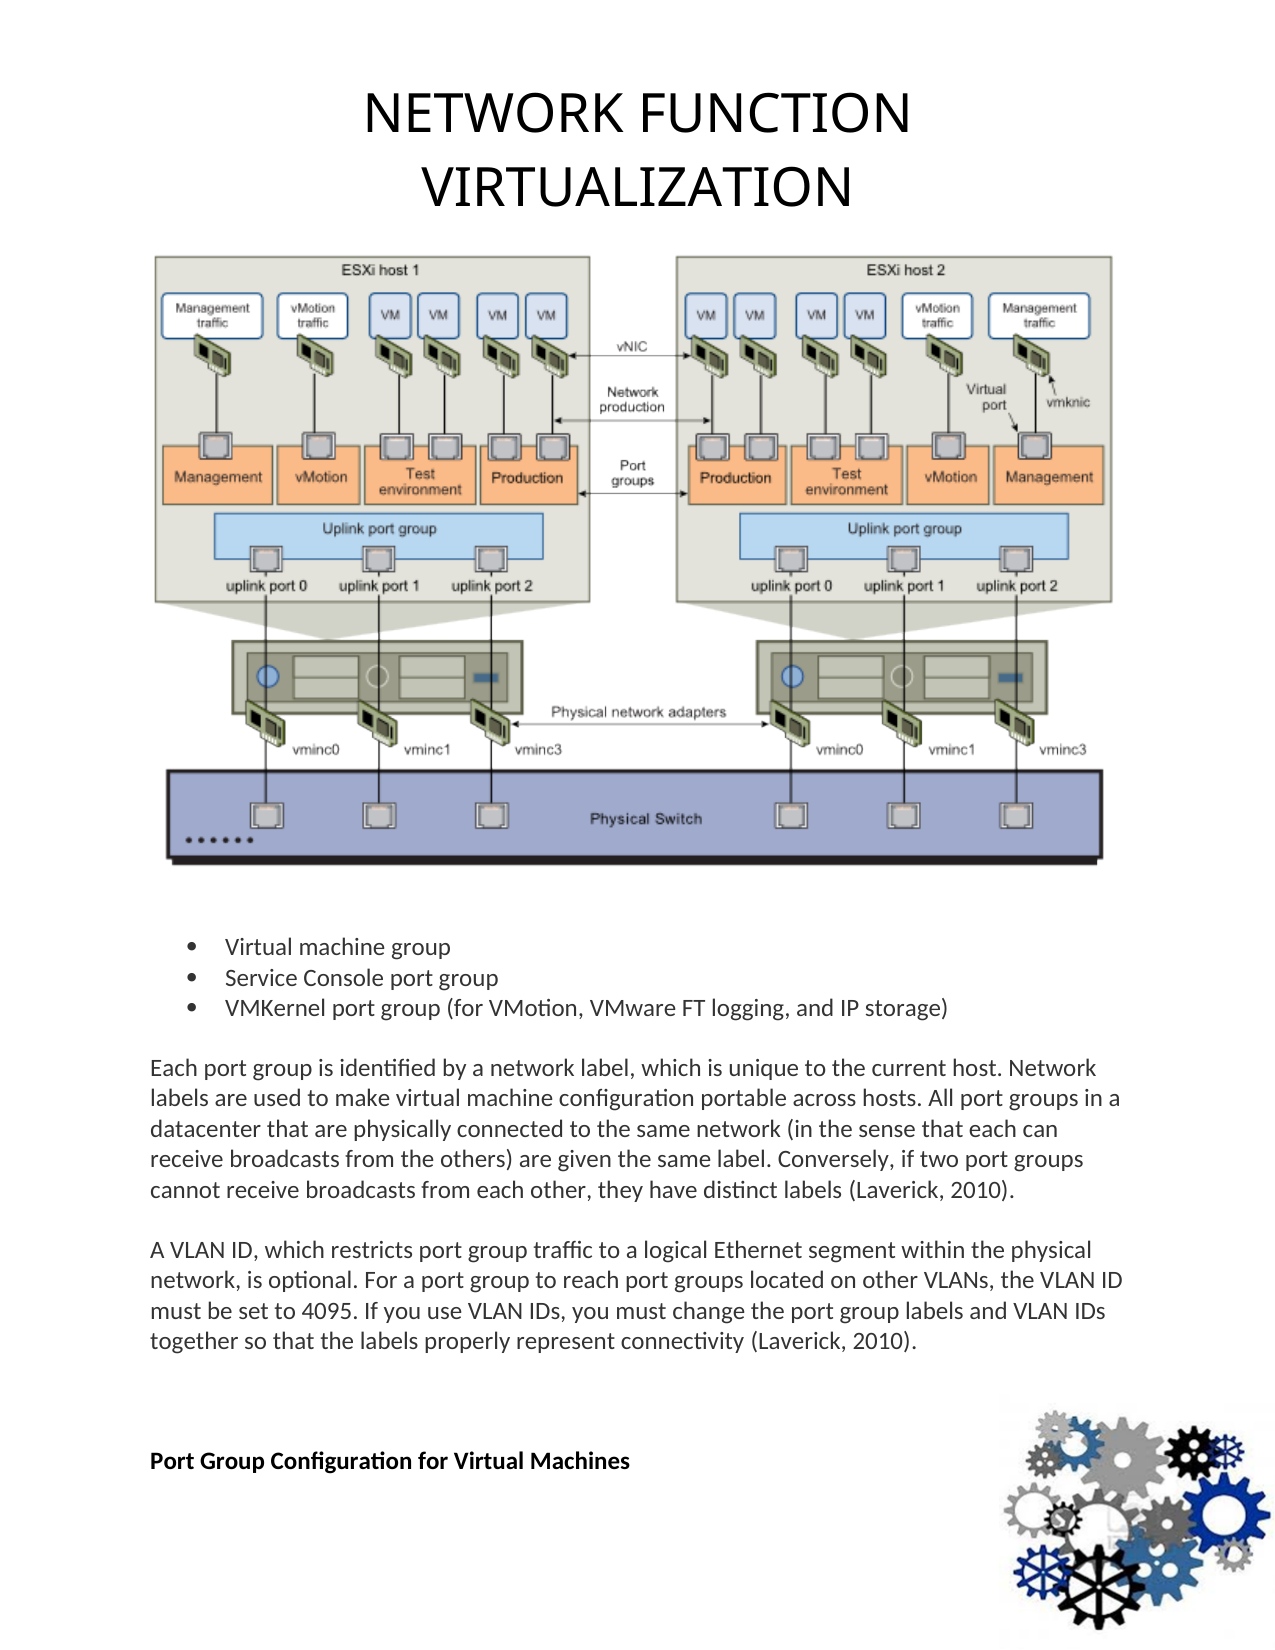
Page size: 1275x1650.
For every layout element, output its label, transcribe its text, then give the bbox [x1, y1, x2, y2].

picture [999, 1394, 1275, 1649]
text A VLAN ID, which restricts port group traffic to a logical Ethernet segment within the physical network, is optional. For a port group to reach port groups located on other VLANs, the VLAN ID must be set to 4095. If you use VLAN IDs, you must change the port group labels and VLAN IDs together so that the labels properly represent connectivity (Laverick, 2010). [150, 1234, 1125, 1356]
list Service Console port group [187, 962, 1125, 992]
picture [150, 252, 1118, 873]
list VMKernel port group (for VMotion, VMware FT logging, and IP storage) [187, 992, 1125, 1023]
list Virtual machine group [187, 931, 1125, 962]
text Port Group Configuration for Virtual Machines [150, 1445, 1125, 1476]
text Each port group is identified by a network label, which is unique to the current host. Network labels are used to make virtual machine configuration portable across hosts. All port groups in a datacenter that are physically connected to the same network (in the sense that each can receive broadcasts from the others) are given the same label. Conversely, if two port groups cannot receive broadcasts from each other, they have distinct labels (Laverick, 2010). [150, 1052, 1125, 1205]
